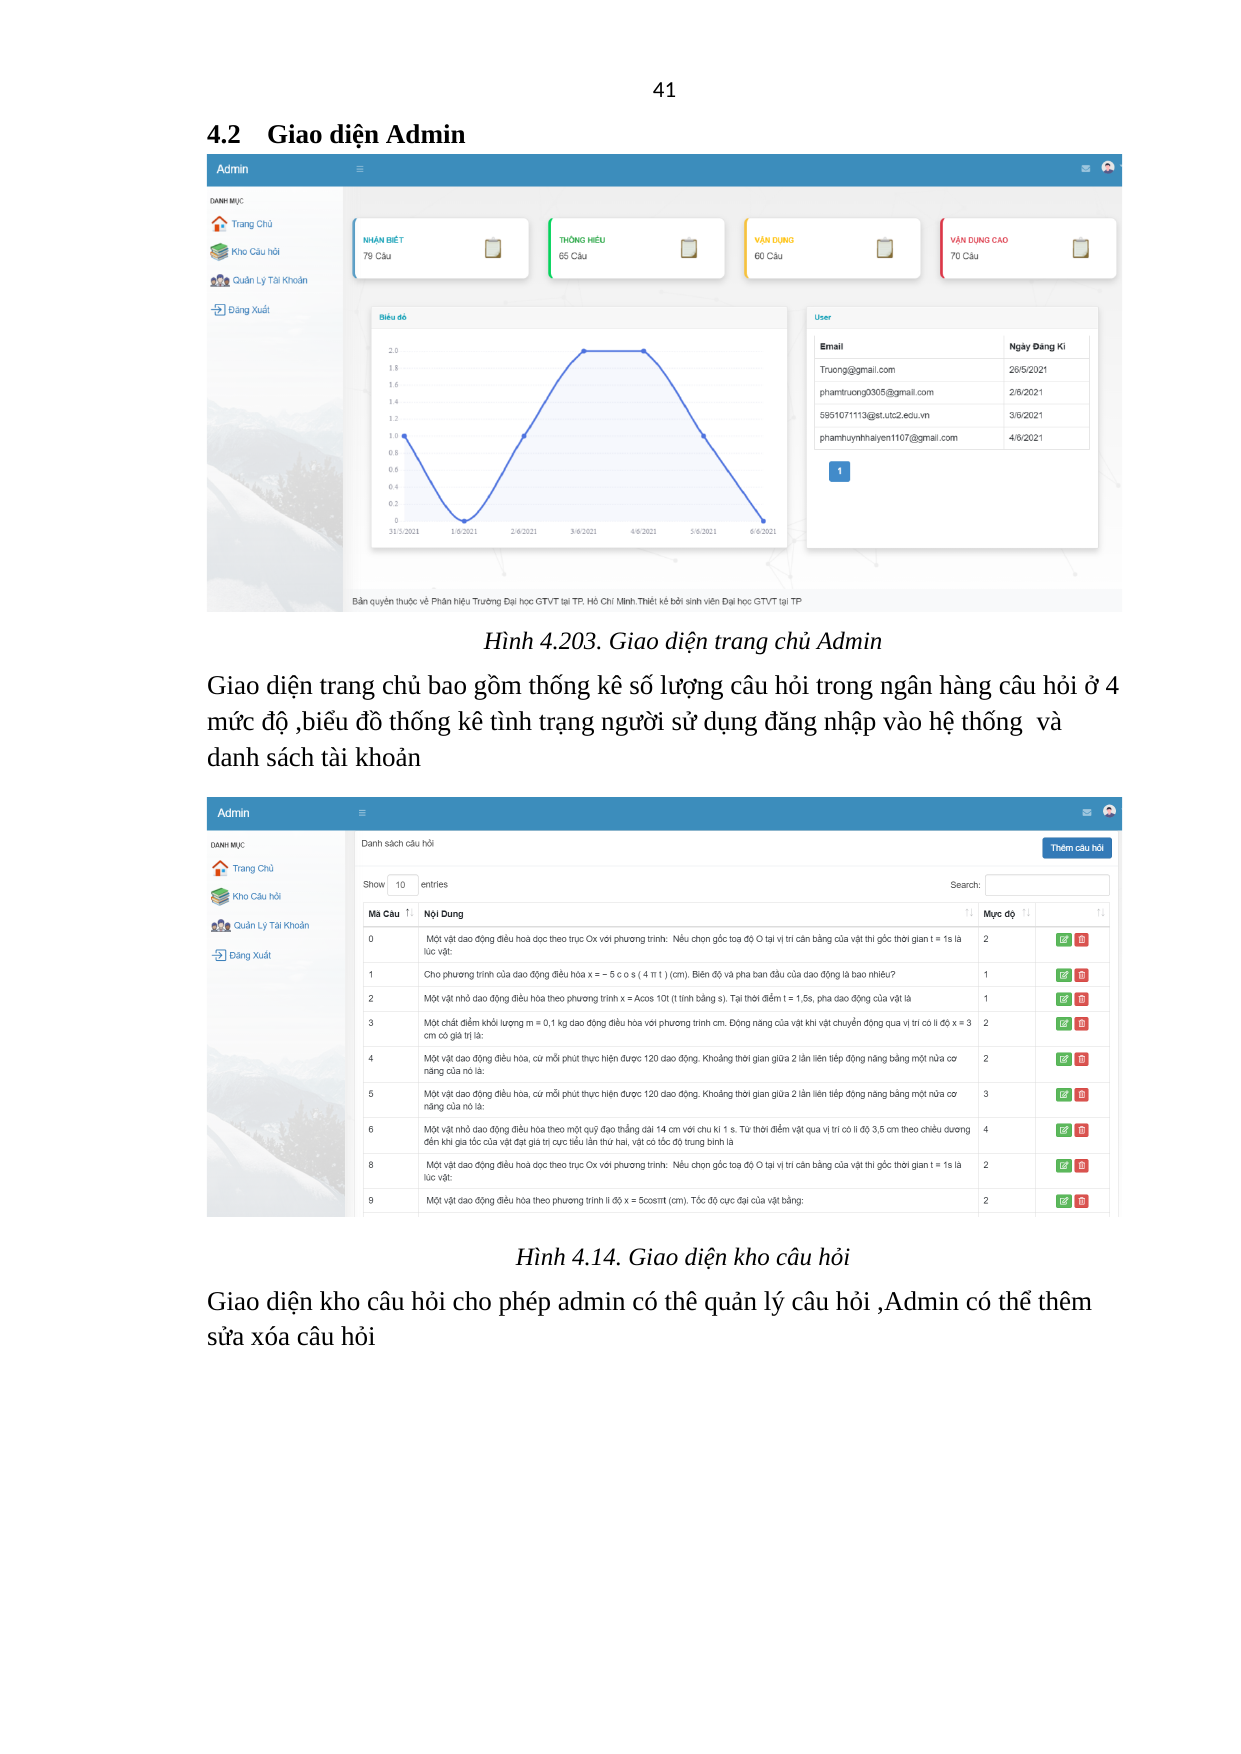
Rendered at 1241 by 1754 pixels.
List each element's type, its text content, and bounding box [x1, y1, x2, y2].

picture [206, 797, 1123, 1217]
subtitle Giao diện Admin [207, 118, 1122, 150]
text Giao diện kho câu hỏi cho phép admin có thê quản lý câu hỏi ,Admin có thể thêm sửa xóa câu hỏi [207, 1285, 1122, 1352]
picture [206, 154, 1123, 612]
text Hình 4.14. Giao diện kho câu hỏi [244, 1242, 1122, 1270]
text Giao diện trang chủ bao gồm thống kê số lượng câu hỏi trong ngân hàng câu hỏi ở 4 mức độ ,biểu đồ thống kê tình trạng người sử dụng đăng nhập vào hệ thống và danh sách tài khoản [207, 669, 1122, 772]
